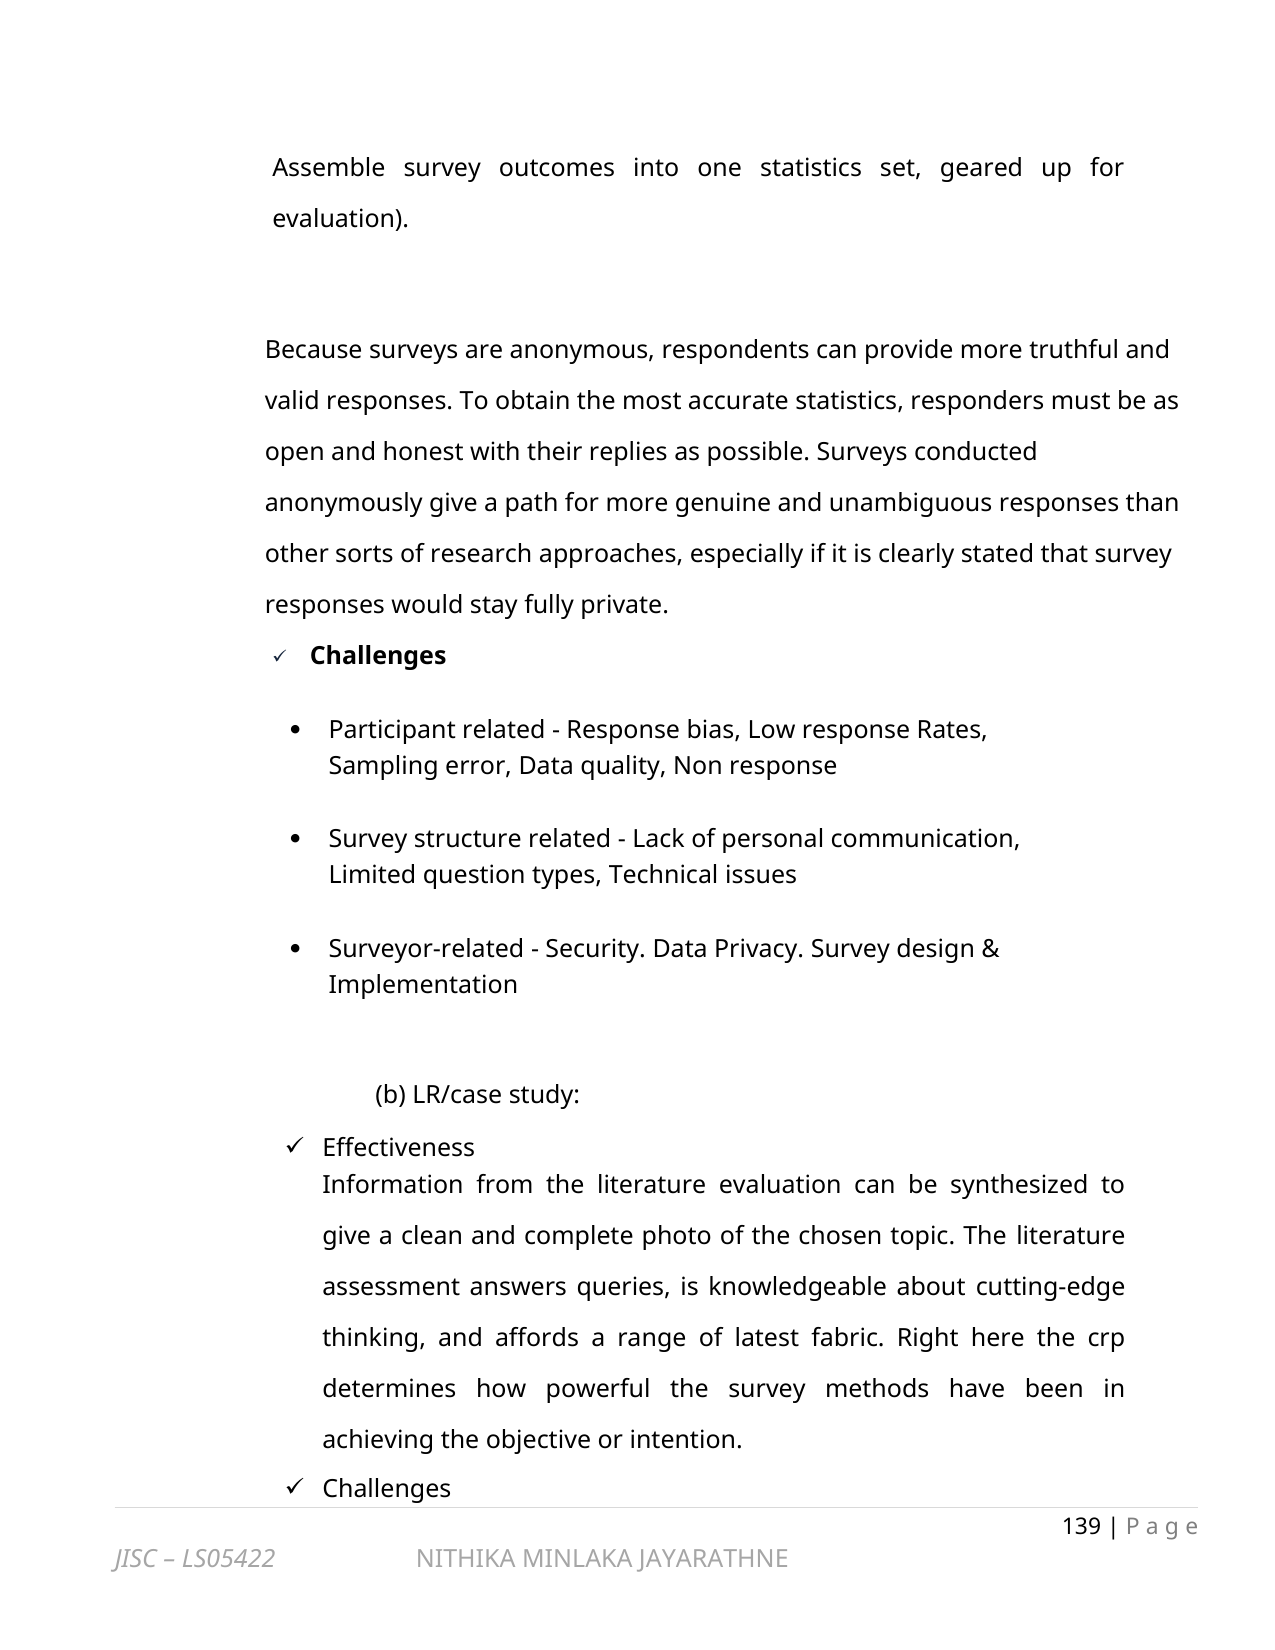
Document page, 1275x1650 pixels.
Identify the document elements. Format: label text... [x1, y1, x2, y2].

list Effectiveness [284, 1130, 1198, 1164]
text Information from the literature evaluation can be synthesized to give a clean and complete photo of the chosen topic. The literature assessment answers queries, is knowledgeable about cutting-edge thinking, and affords a range of latest fabric. Right here the crp determines how powerful the survey methods have been in achieving the objective or intention. [322, 1167, 1125, 1456]
subtitle Challenges [272, 638, 1198, 672]
list Participant related - Response bias, Low response Rates, Sampling error, Data quality, Non response [291, 711, 1044, 781]
list Survey structure related - Lack of personal communication, Limited question types, Technical issues [291, 820, 1079, 891]
list Surveyor-related - Security. Data Privacy. Survey design & Implementation [291, 930, 1073, 1001]
text Because surveys are anonymous, respondents can provide more truthful and valid responses. To obtain the most accurate statistics, responders must be as open and honest with their replies as possible. Surveys conducted anonymously give a path for more genuine and unambiguous responses than other sorts of research approaches, especially if it is clearly stated that survey responses would stay fully private. [264, 332, 1198, 621]
text (b) LR/case study: [375, 1077, 1198, 1111]
text Assemble survey outcomes into one statistics set, geared up for evaluation). [272, 150, 1125, 235]
list Challenges [284, 1473, 1198, 1503]
